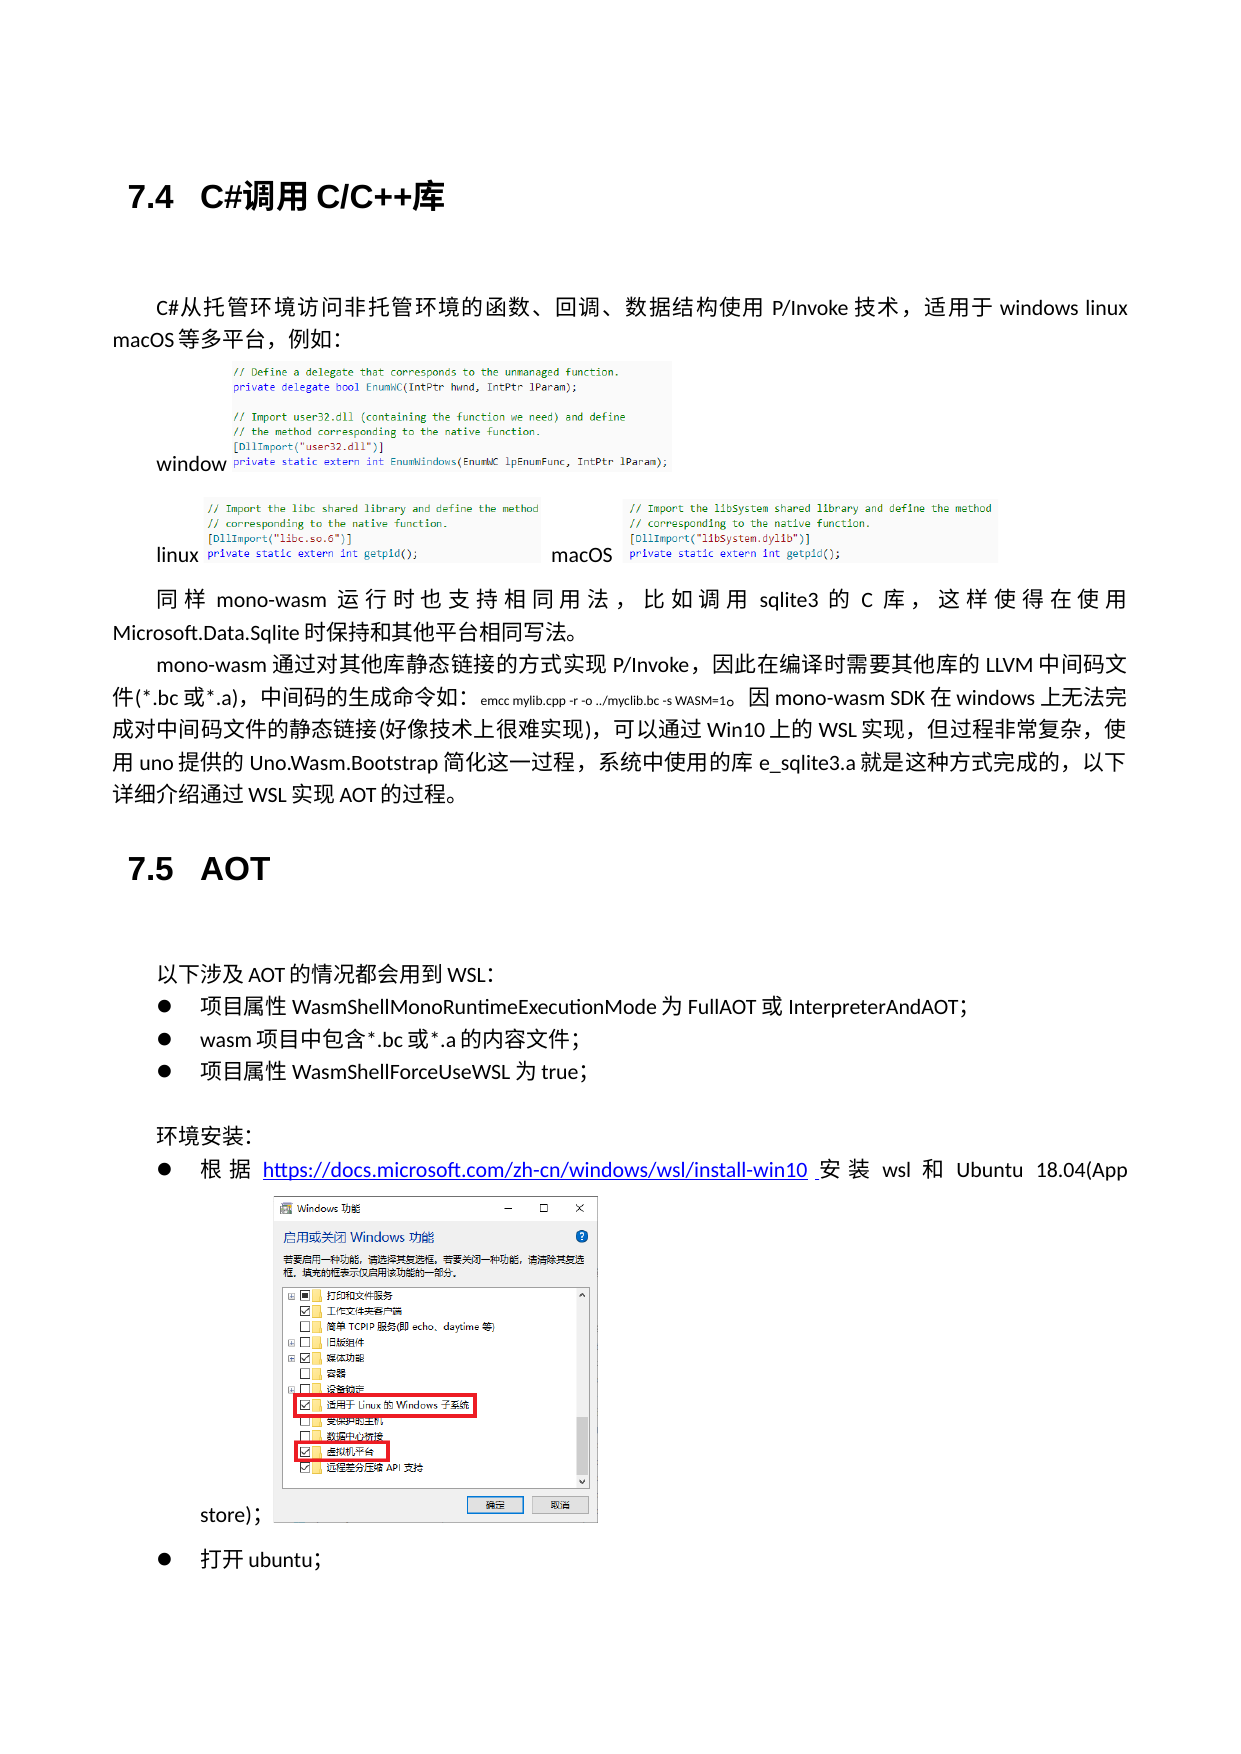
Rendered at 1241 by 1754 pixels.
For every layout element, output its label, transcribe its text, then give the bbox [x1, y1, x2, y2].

text mono-wasm通过对其他库静态链接的方式实现P/Invoke，因此在编译时需要其他库的LLVM中间码文件(*.bc或*.a)，中间码的生成命令如：emcc mylib.cpp -r -o ../myclib.bc -s WASM=1。因mono-wasm SDK在windows上无法完成对中间码文件的静态链接(好像技术上很难实现)，可以通过Win10上的WSL实现，但过程非常复杂，使用uno提供的Uno.Wasm.Bootstrap简化这一过程，系统中使用的库e_sqlite3.a就是这种方式完成的，以下详细介绍通过WSL实现AOT的过程。 [112, 647, 1128, 809]
picture [203, 497, 541, 563]
list 项目属性WasmShellMonoRuntimeExecutionMode为FullAOT 或 InterpreterAndAOT； [156, 989, 1128, 1021]
picture [622, 499, 999, 563]
subtitle AOT [127, 836, 1128, 901]
text 以下涉及AOT的情况都会用到WSL： [112, 956, 1128, 989]
list wasm项目中包含*.bc或*.a的内容文件； [156, 1021, 1128, 1054]
text C#从托管环境访问非托管环境的函数、回调、数据结构使用P/Invoke技术，适用于windows linux macOS等多平台，例如： [112, 289, 1128, 354]
text 同样mono-wasm运行时也支持相同用法，比如调用sqlite3的C库，这样使得在使用Microsoft.Data.Sqlite时保持和其他平台相同写法。 [112, 582, 1128, 647]
list 项目属性WasmShellForceUseWSL为true； [156, 1054, 1128, 1086]
picture [232, 361, 672, 472]
list 打开ubuntu； [156, 1541, 1128, 1574]
text 环境安装： [156, 1119, 1128, 1151]
picture [273, 1196, 598, 1523]
subtitle C#调用C/C++库 [127, 162, 1128, 227]
